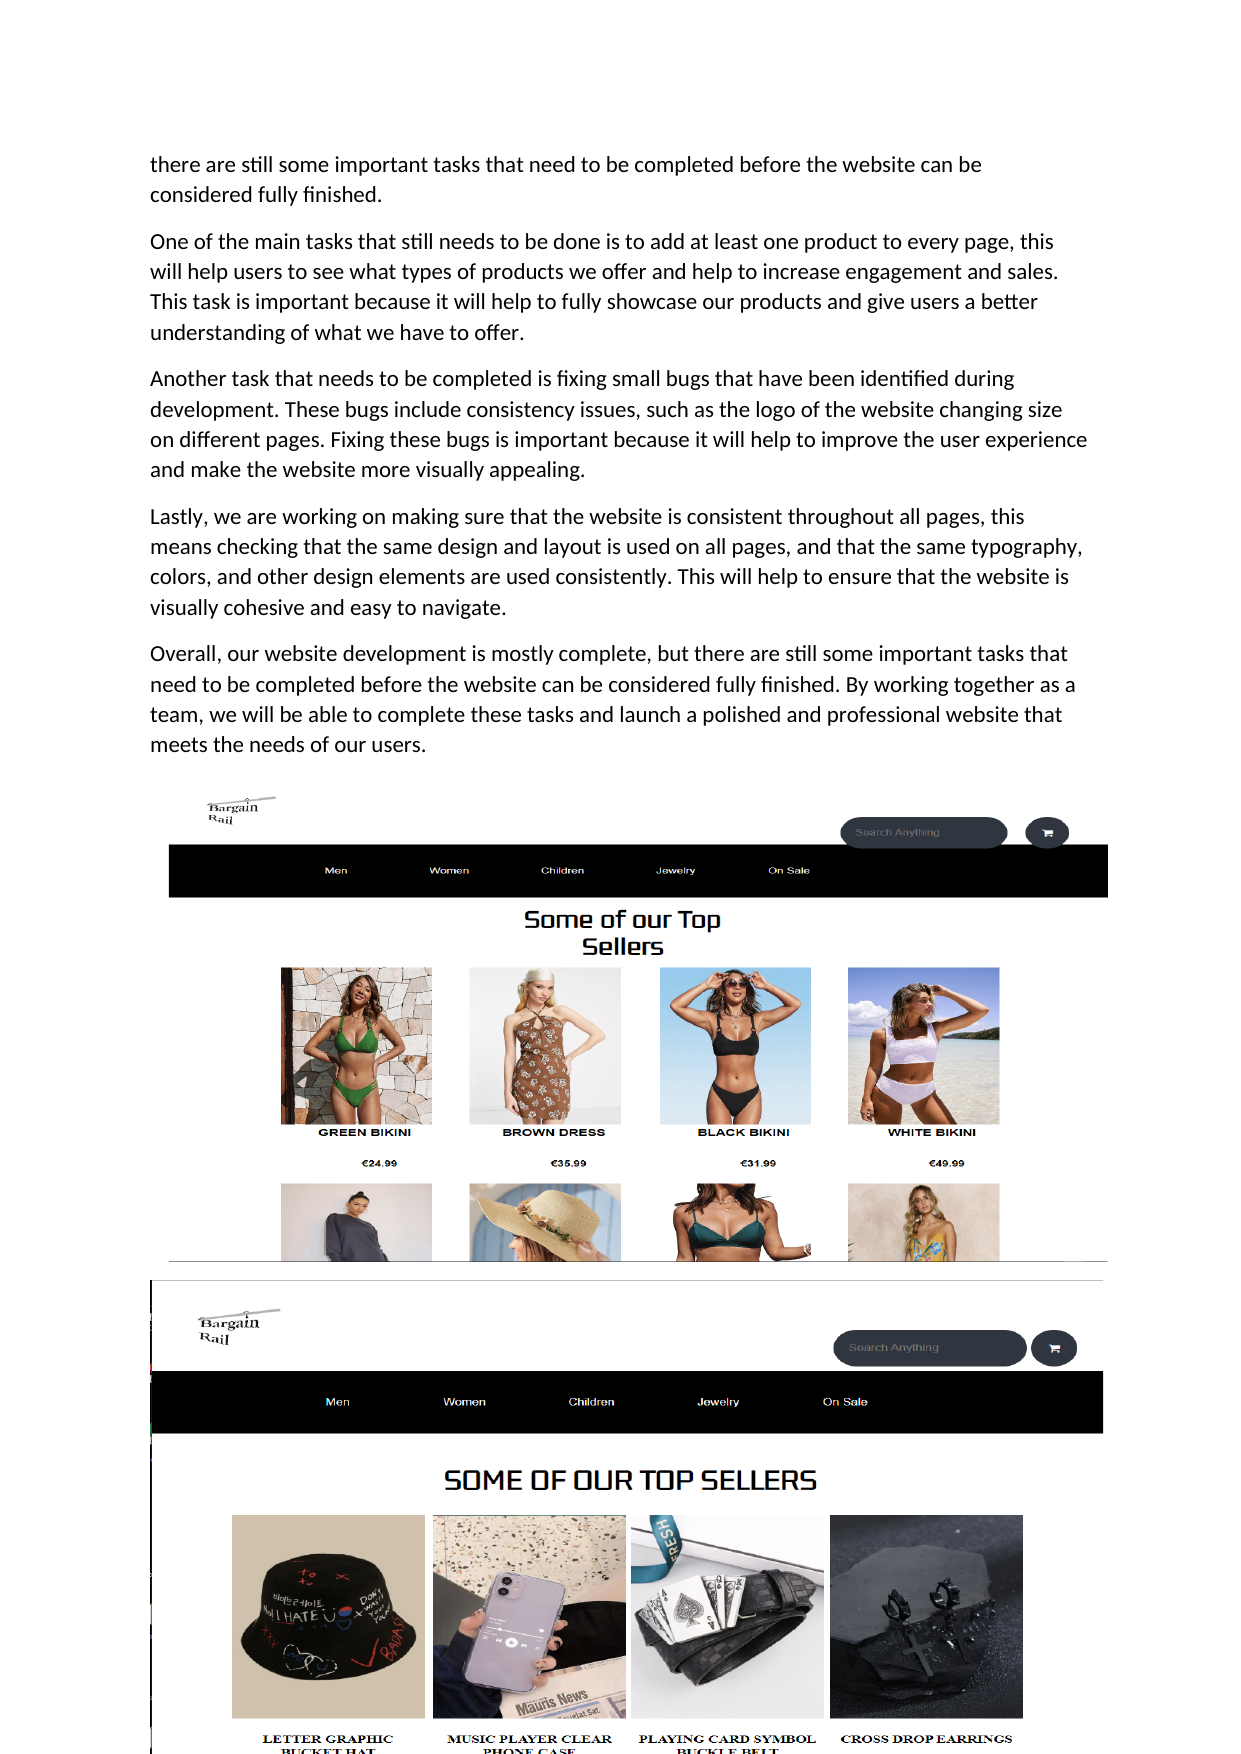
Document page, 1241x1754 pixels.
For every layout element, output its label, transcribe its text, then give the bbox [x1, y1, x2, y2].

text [150, 150, 1090, 208]
text Another task that needs to be completed is fixing small bugs that have been identified during development. These bugs include consistency issues, such as the logo of the website changing size on different pages. Fixing these bugs is important because it will help to improve the user experience and make the website more visually appealing. [150, 364, 1090, 483]
text Overall, our website development is mostly complete, but there are still some important tasks that need to be completed before the website can be considered fully finished. By working together as a team, we will be able to complete these tasks and launch a polished and professional website that meets the needs of our users. [150, 639, 1090, 758]
text Lastly, we are working on making sure that the website is consistent throughout all pages, this means checking that the same design and layout is used on all pages, and that the same typography, colors, and other design elements are used consistently. This will help to ensure that the website is visually cohesive and easy to navigate. [150, 502, 1090, 621]
text One of the main tasks that still needs to be done is to add at least one product to every page, this will help users to see what types of products we offer and help to increase engagement and sales. This task is important because it will help to fully showcase our products and give users a better understanding of what we have to offer. [150, 227, 1090, 346]
